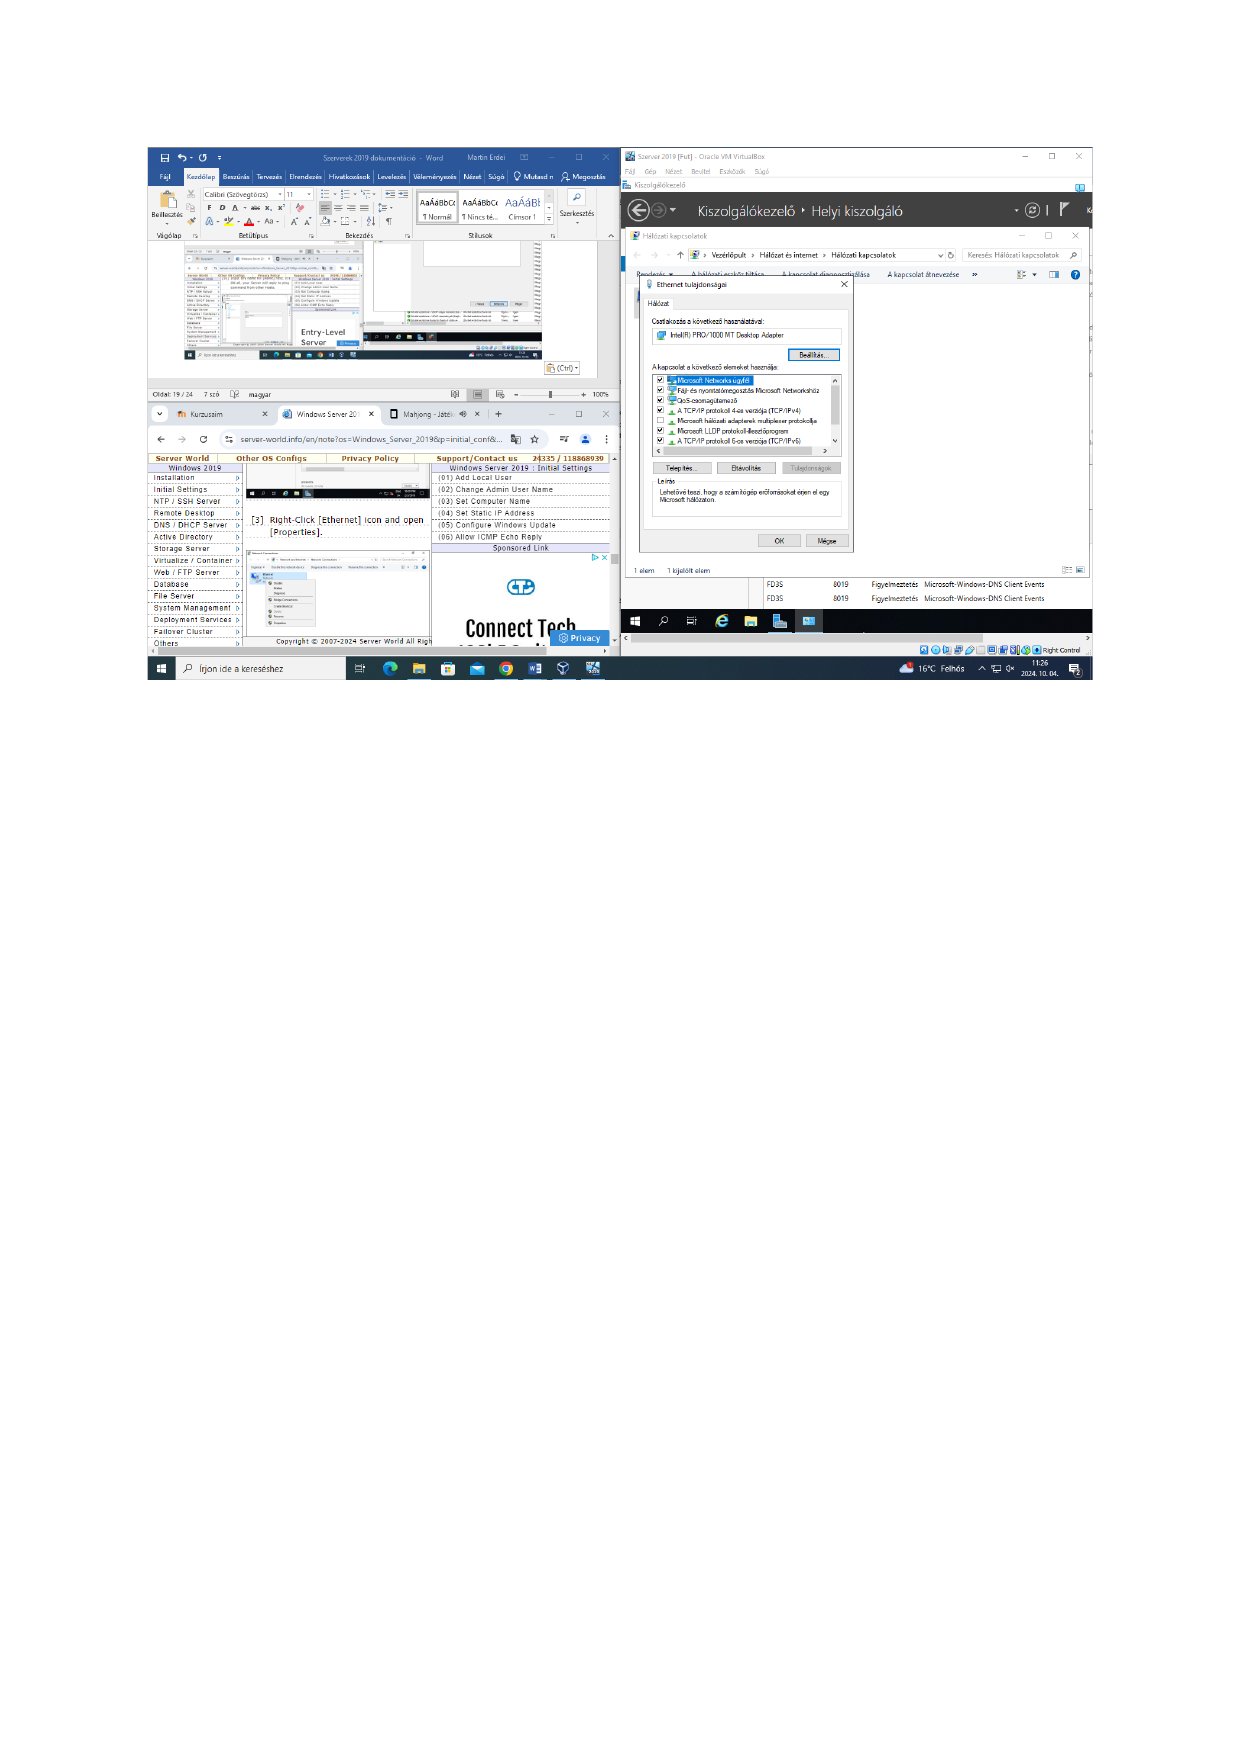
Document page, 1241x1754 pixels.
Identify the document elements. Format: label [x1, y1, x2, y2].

picture [147, 147, 1093, 680]
